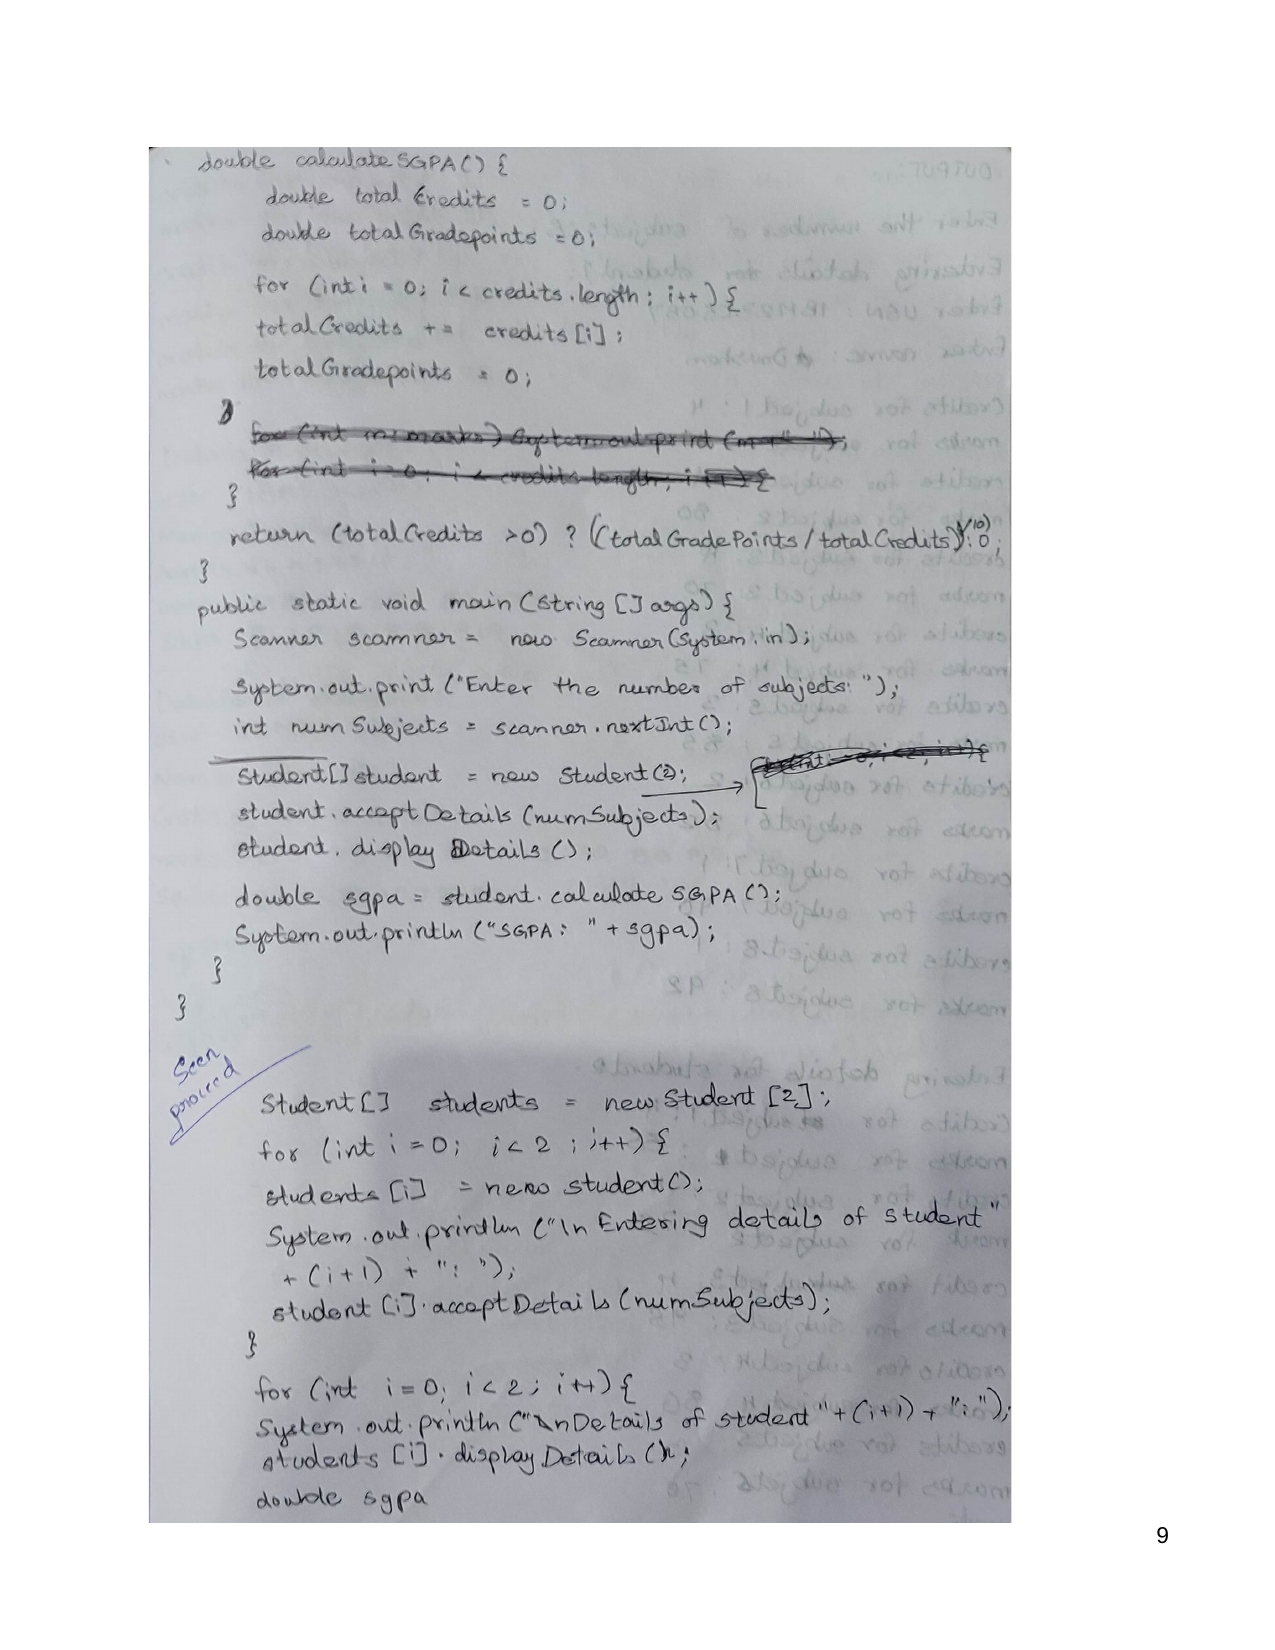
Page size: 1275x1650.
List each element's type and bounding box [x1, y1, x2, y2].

picture [148, 147, 1012, 1523]
